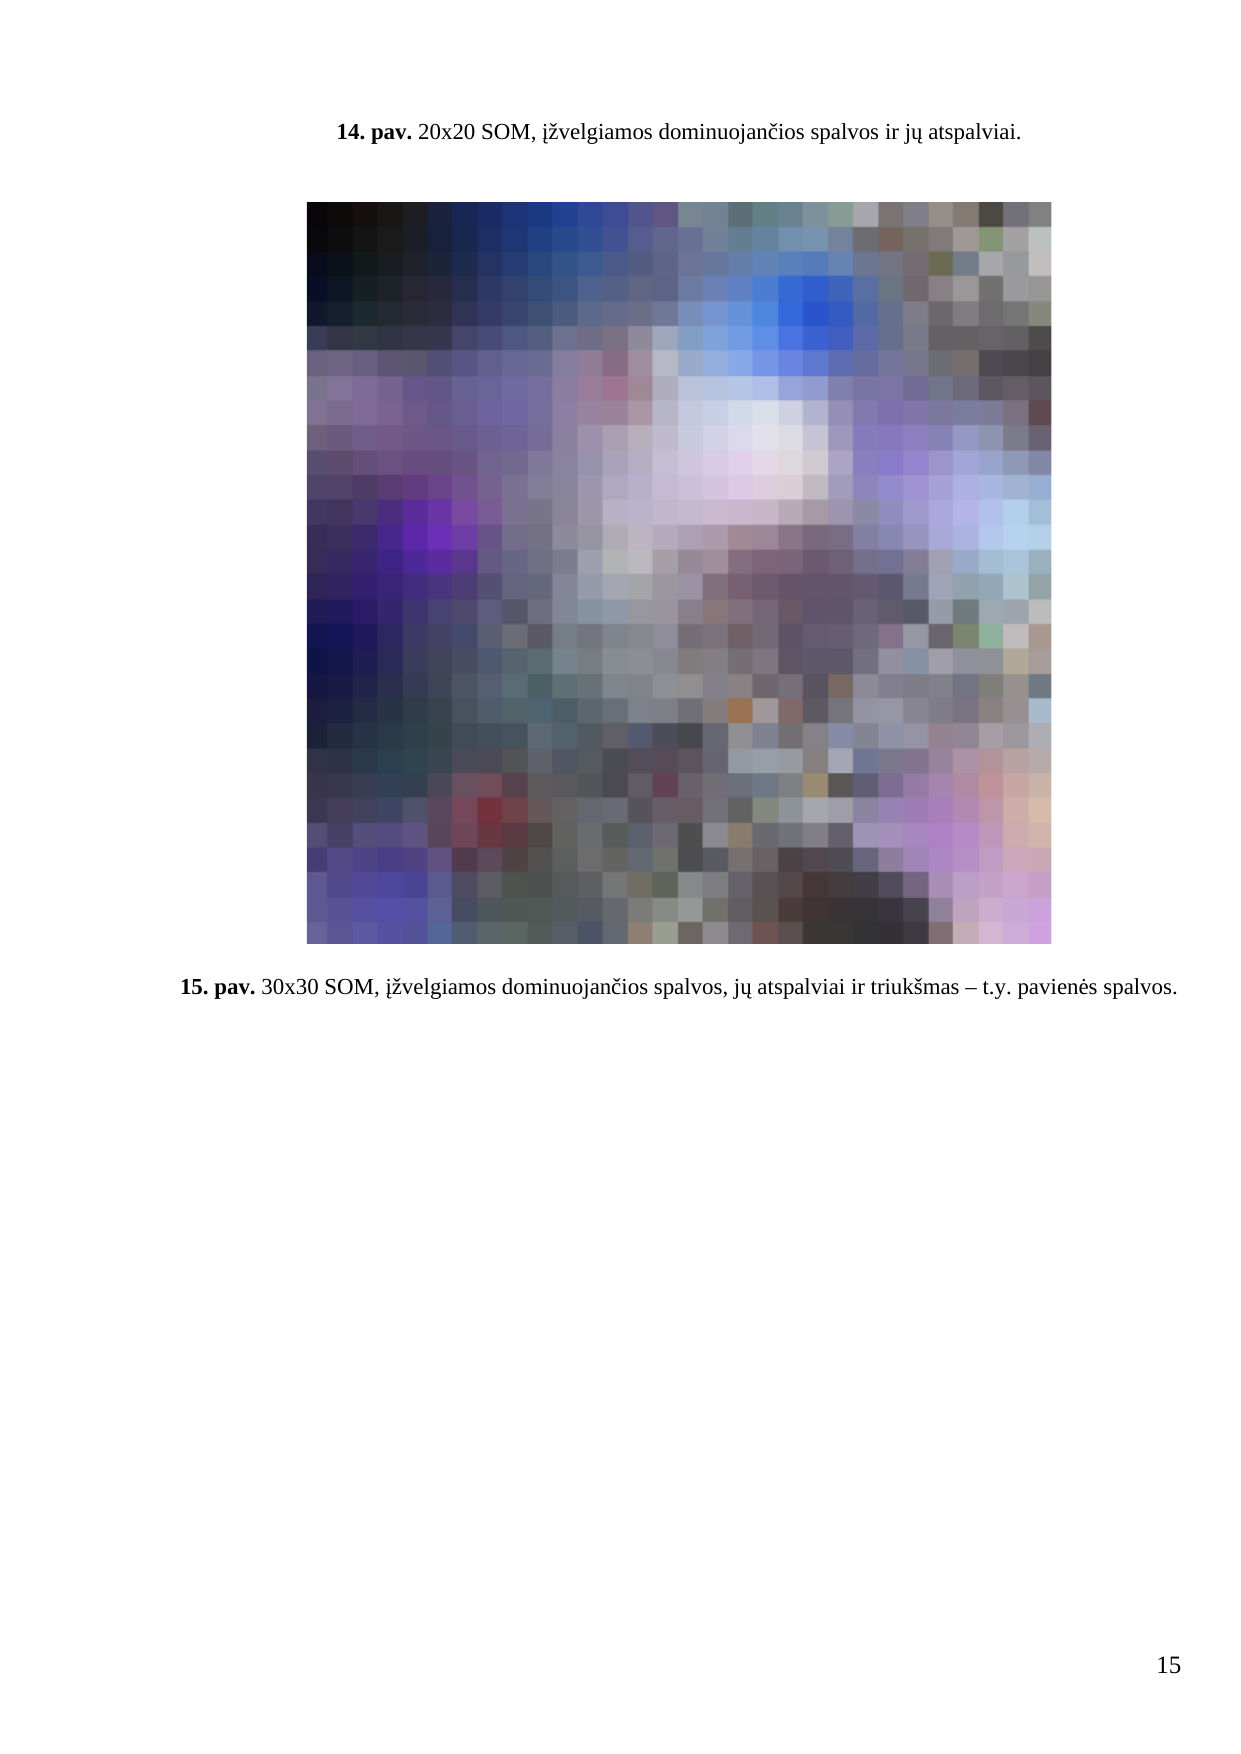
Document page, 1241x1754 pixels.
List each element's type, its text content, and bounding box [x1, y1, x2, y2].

subtitle 15. pav. 30x30 SOM, įžvelgiamos dominuojančios spalvos, jų atspalviai ir triukšmas – t.y. pavienės spalvos. [177, 973, 1181, 999]
subtitle 14. pav. 20x20 SOM, įžvelgiamos dominuojančios spalvos ir jų atspalviai. [177, 118, 1181, 144]
picture [306, 202, 1052, 944]
